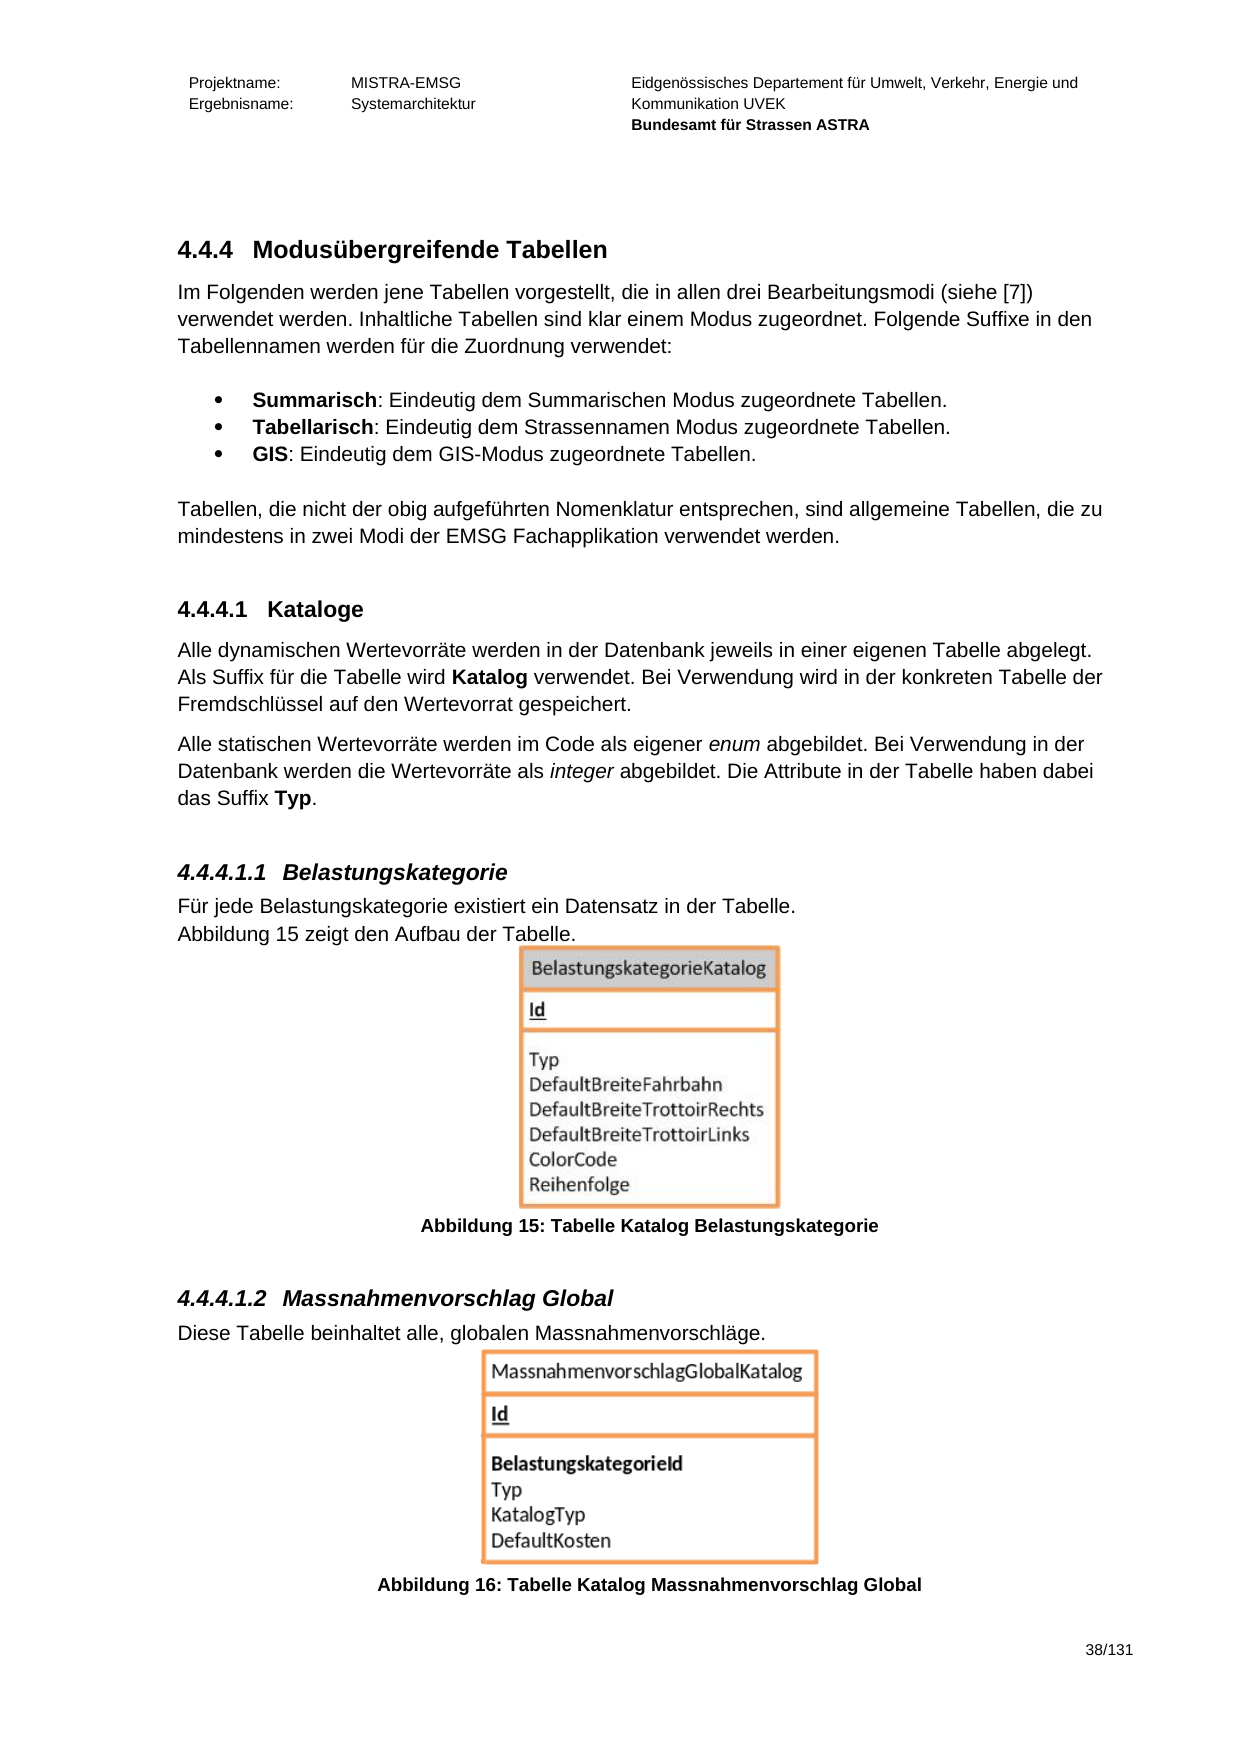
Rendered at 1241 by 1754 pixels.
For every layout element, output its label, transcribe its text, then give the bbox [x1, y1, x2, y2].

text Abbildung 15: Tabelle Katalog Belastungskategorie [177, 1209, 1122, 1236]
subtitle Kataloge [177, 595, 1122, 622]
subtitle Modusübergreifende Tabellen [177, 235, 1122, 264]
text Abbildung 15 zeigt den Aufbau der Tabelle. [177, 918, 1122, 945]
text Diese Tabelle beinhaltet alle, globalen Massnahmenvorschläge. [177, 1317, 1122, 1344]
picture [518, 945, 781, 1209]
text Tabellen, die nicht der obig aufgeführten Nomenklatur entsprechen, sind allgemeine Tabellen, die zu mindestens in zwei Modi der EMSG Fachapplikation verwendet werden. [177, 493, 1122, 547]
subtitle Belastungskategorie [177, 858, 1122, 885]
text Im Folgenden werden jene Tabellen vorgestellt, die in allen drei Bearbeitungsmodi (siehe [7]) verwendet werden. Inhaltliche Tabellen sind klar einem Modus zugeordnet. Folgende Suffixe in den Tabellennamen werden für die Zuordnung verwendet: [177, 277, 1122, 358]
text Abbildung 16: Tabelle Katalog Massnahmenvorschlag Global [177, 1568, 1122, 1595]
subtitle Massnahmenvorschlag Global [177, 1284, 1122, 1311]
list Summarisch: Eindeutig dem Summarischen Modus zugeordnete Tabellen. [215, 385, 1122, 412]
text Alle statischen Wertevorräte werden im Code als eigener enum abgebildet. Bei Verwendung in der Datenbank werden die Wertevorräte als integer abgebildet. Die Attribute in der Tabelle haben dabei das Suffix Typ. [177, 729, 1122, 810]
text Für jede Belastungskategorie existiert ein Datensatz in der Tabelle. [177, 891, 1122, 918]
list Tabellarisch: Eindeutig dem Strassennamen Modus zugeordnete Tabellen. [215, 412, 1122, 439]
text Alle dynamischen Wertevorräte werden in der Datenbank jeweils in einer eigenen Tabelle abgelegt. Als Suffix für die Tabelle wird Katalog verwendet. Bei Verwendung wird in der konkreten Tabelle der Fremdschlüssel auf den Wertevorrat gespeichert. [177, 635, 1122, 716]
list GIS: Eindeutig dem GIS-Modus zugeordnete Tabellen. [215, 439, 1122, 466]
